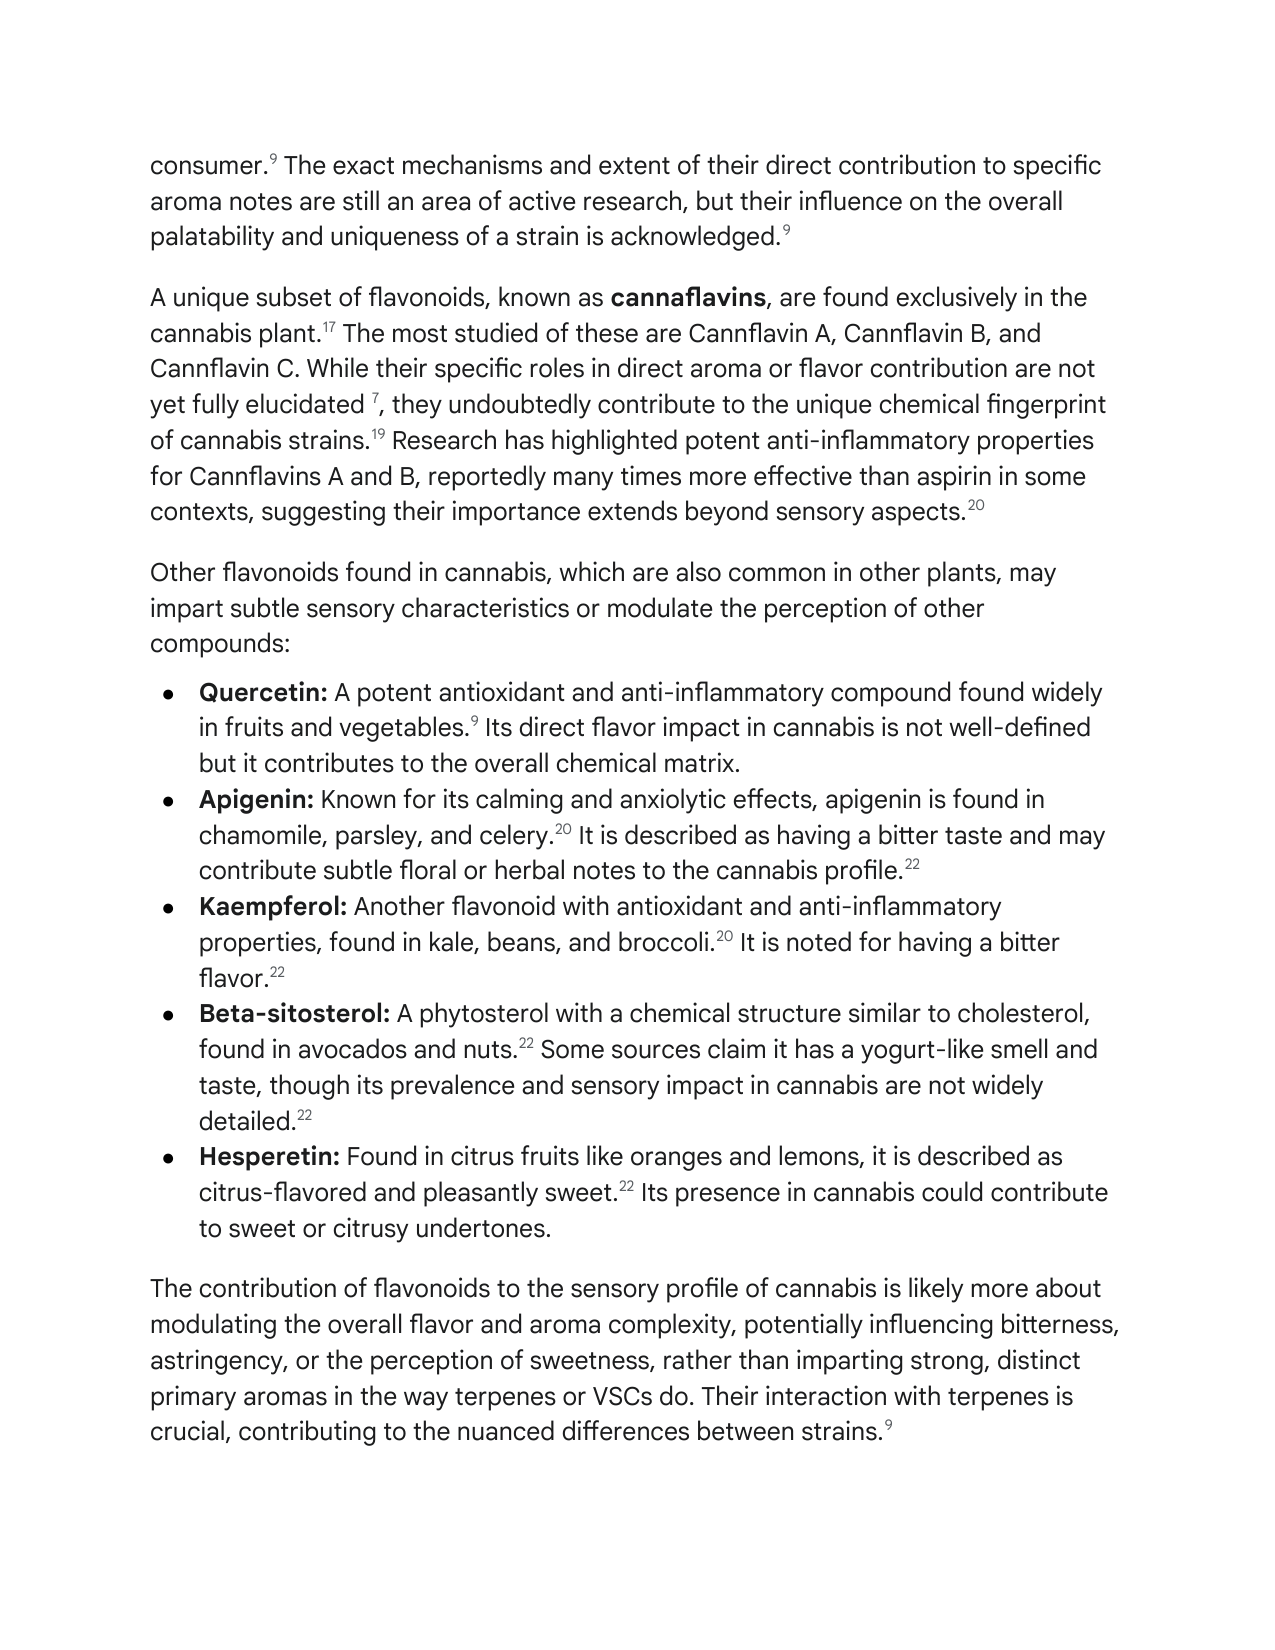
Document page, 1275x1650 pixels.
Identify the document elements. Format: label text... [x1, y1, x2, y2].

list Quercetin: A potent antioxidant and anti-inflammatory compound found widely in fruits and vegetables.9 Its direct flavor impact in cannabis is not well-defined but it contributes to the overall chemical matrix. [161, 677, 1125, 780]
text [150, 150, 1125, 253]
list Hesperetin: Found in citrus fruits like oranges and lemons, it is described as citrus-flavored and pleasantly sweet.22 Its presence in cannabis could contribute to sweet or citrusy undertones. [161, 1141, 1125, 1244]
text Other flavonoids found in cannabis, which are also common in other plants, may impart subtle sensory characteristics or modulate the perception of other compounds: [150, 557, 1125, 660]
text The contribution of flavonoids to the sensory profile of cannabis is likely more about modulating the overall flavor and aroma complexity, potentially influencing bitterness, astringency, or the perception of sweetness, rather than imparting strong, distinct primary aromas in the way terpenes or VSCs do. Their interaction with terpenes is crucial, contributing to the nuanced differences between strains.9 [150, 1274, 1125, 1448]
text A unique subset of flavonoids, known as cannaflavins, are found exclusively in the cannabis plant.17 The most studied of these are Cannflavin A, Cannflavin B, and Cannflavin C. While their specific roles in direct aroma or flavor contribution are not yet fully elucidated 7, they undoubtedly contribute to the unique chemical fingerprint of cannabis strains.19 Research has highlighted potent anti-inflammatory properties for Cannflavins A and B, reportedly many times more effective than aspirin in some contexts, suggesting their importance extends beyond sensory aspects.20 [150, 282, 1125, 528]
list Kaempferol: Another flavonoid with antioxidant and anti-inflammatory properties, found in kale, beans, and broccoli.20 It is noted for having a bitter flavor.22 [161, 891, 1125, 994]
list Apigenin: Known for its calming and anxiolytic effects, apigenin is found in chamomile, parsley, and celery.20 It is described as having a bitter taste and may contribute subtle floral or herbal notes to the cannabis profile.22 [161, 784, 1125, 887]
list Beta-sitosterol: A phytosterol with a chemical structure similar to cholesterol, found in avocados and nuts.22 Some sources claim it has a yogurt-like smell and taste, though its prevalence and sensory impact in cannabis are not widely detailed.22 [161, 998, 1125, 1137]
